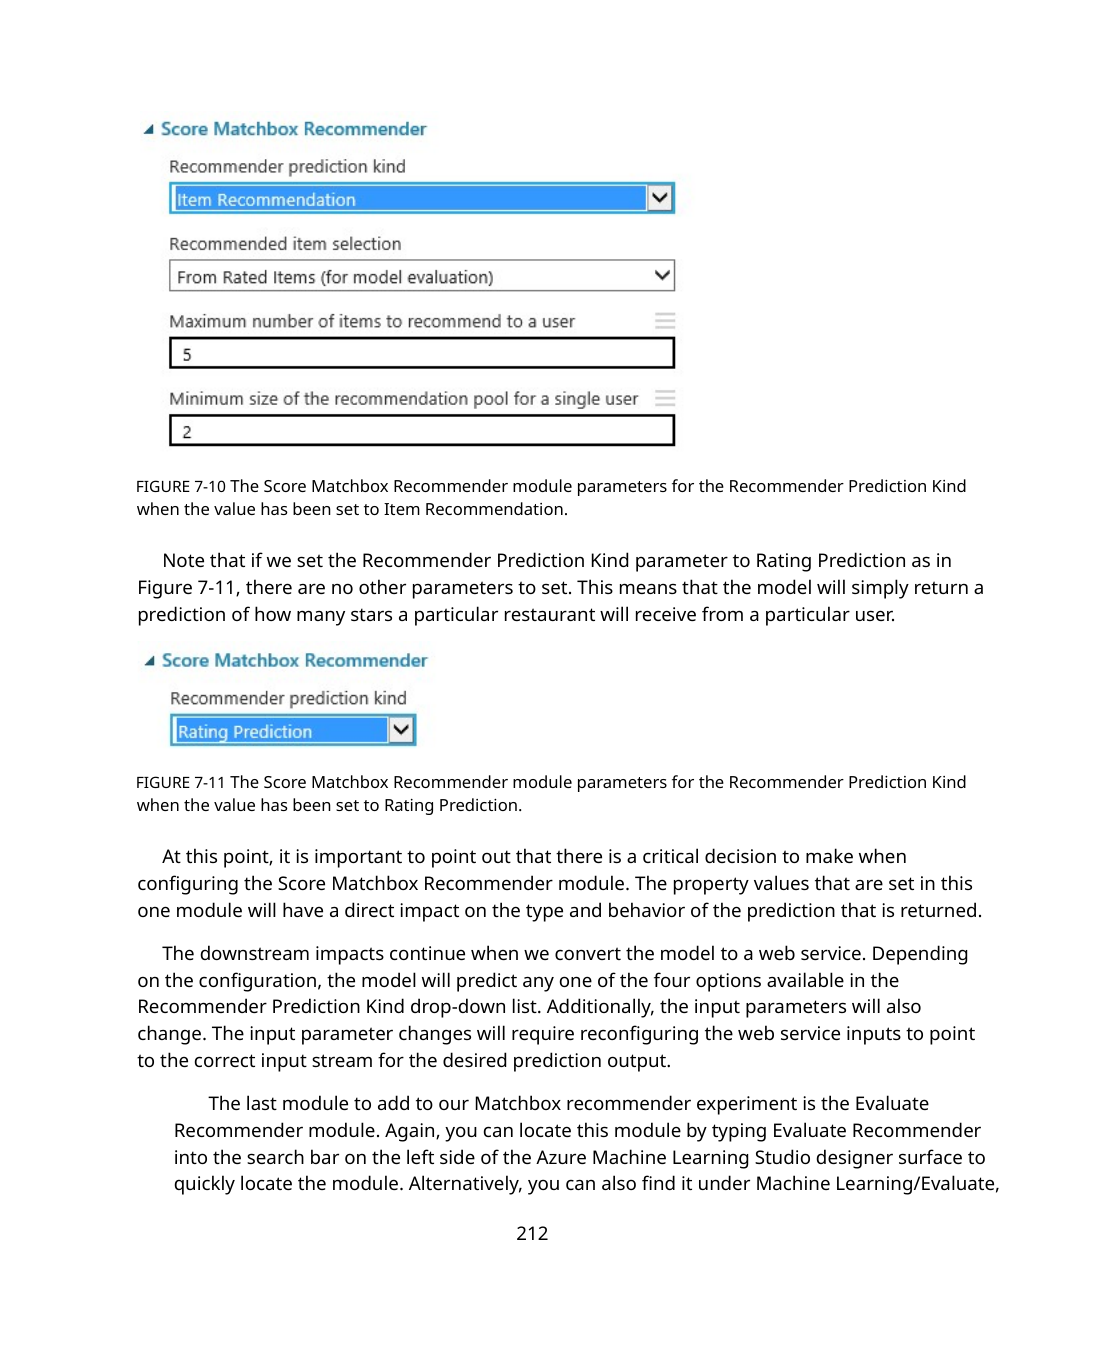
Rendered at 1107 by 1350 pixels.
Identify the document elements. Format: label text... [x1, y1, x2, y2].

text FIGURE 7-10 The Score Matchbox Recommender module parameters for the Recommender Prediction Kind when the value has been set to Item Recommendation. [136, 474, 994, 520]
text The downstream impacts continue when we convert the model to a web service. Depending on the configuration, the model will predict any one of the four options available in the Recommender Prediction Kind drop-down list. Additionally, the input parameters will also change. The input parameter changes will require reconfiguring the web service inputs to point to the correct input stream for the desired prediction output. [137, 940, 988, 1073]
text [173, 1090, 1019, 1196]
text At this point, it is important to point out that there is a critical decision to make when configuring the Score Matchbox Recommender module. The property values that are set in this one module will have a direct impact on the type and behavior of the prediction that is returned. [137, 844, 991, 923]
text Note that if we set the Recommender Prediction Kind parameter to Rating Prediction as in Figure 7-11, there are no other parameters to set. This means that the model will simply return a prediction of how many stars a particular restaurant will receive from a particular user. [137, 547, 1003, 627]
picture [137, 641, 450, 769]
text FIGURE 7-11 The Score Matchbox Recommender module parameters for the Recommender Prediction Kind when the value has been set to Rating Prediction. [136, 771, 994, 817]
picture [140, 111, 702, 473]
